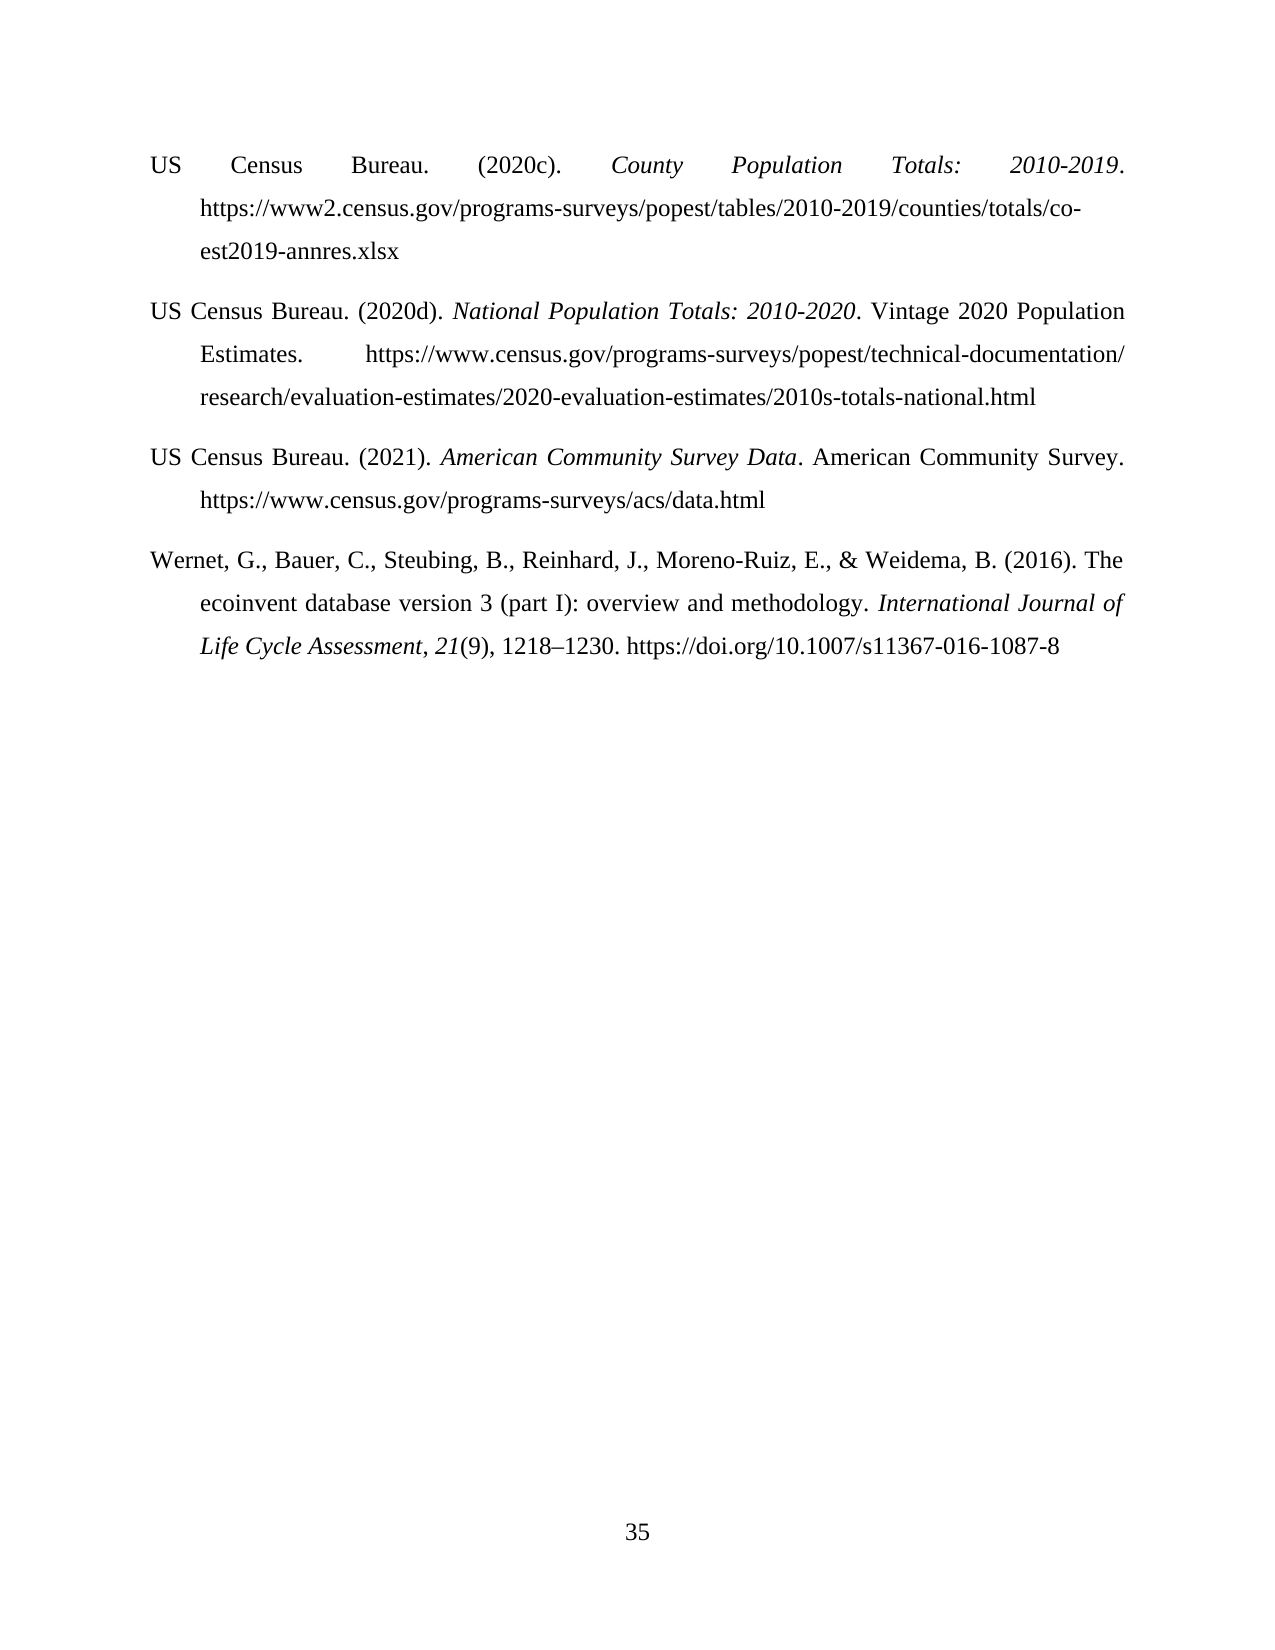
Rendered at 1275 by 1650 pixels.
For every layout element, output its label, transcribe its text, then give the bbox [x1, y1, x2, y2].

text US Census Bureau. (2020c). County Population Totals: 2010-2019. https://www2.census.gov/programs-surveys/popest/tables/2010-2019/counties/totals/co-est2019-annres.xlsx [150, 150, 1125, 265]
text US Census Bureau. (2020d). National Population Totals: 2010-2020. Vintage 2020 Population Estimates. https://www.census.gov/programs-surveys/popest/technical-documentation/research/evaluation-estimates/2020-evaluation-estimates/2010s-totals-national.html [150, 296, 1125, 411]
text Wernet, G., Bauer, C., Steubing, B., Reinhard, J., Moreno-Ruiz, E., & Weidema, B. (2016). The ecoinvent database version 3 (part I): overview and methodology. International Journal of Life Cycle Assessment, 21(9), 1218–1230. https://doi.org/10.1007/s11367-016-1087-8 [150, 545, 1125, 660]
text US Census Bureau. (2021). American Community Survey Data. American Community Survey. https://www.census.gov/programs-surveys/acs/data.html [150, 442, 1125, 514]
